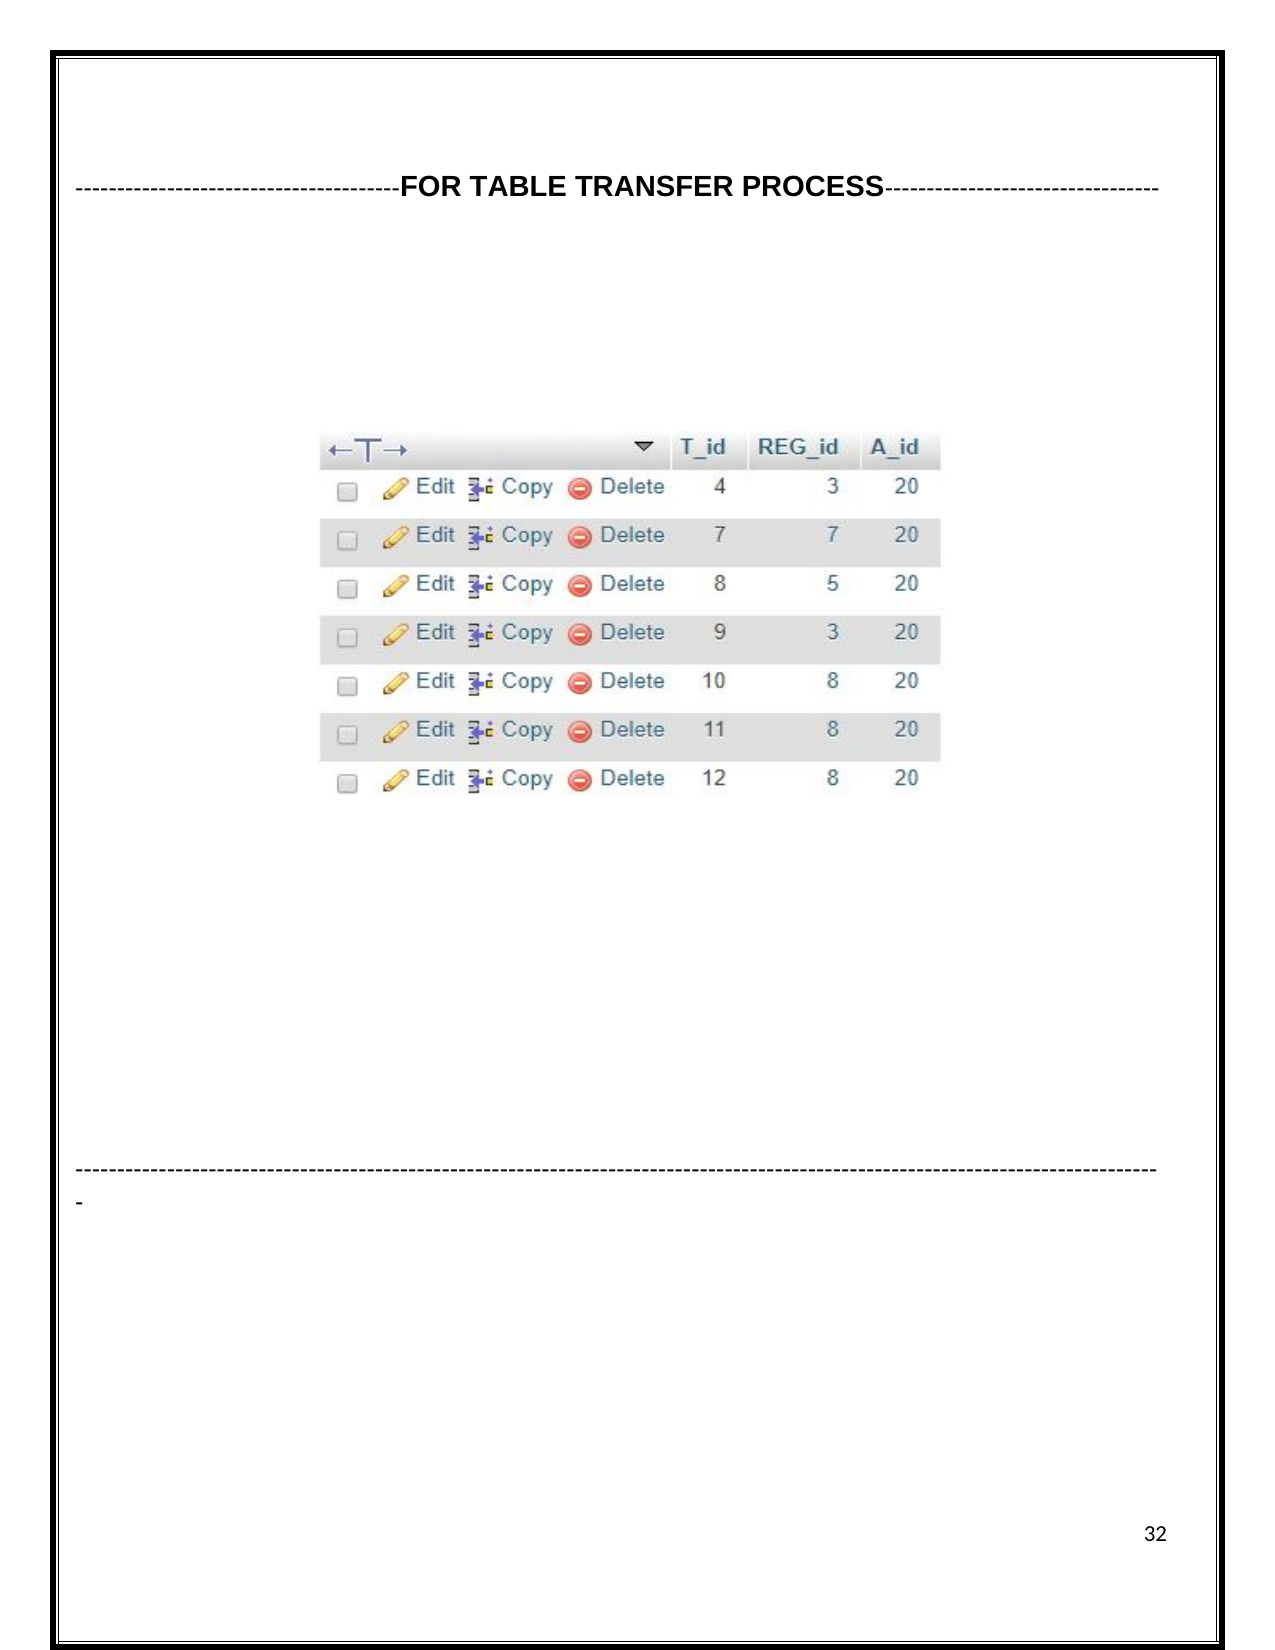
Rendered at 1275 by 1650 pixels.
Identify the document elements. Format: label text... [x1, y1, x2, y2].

text ---------------------------------------FOR TABLE TRANSFER PROCESS--------------------------------- [75, 169, 1167, 203]
text ----------------------------------------------------------------------------------------------------------------------------------- [75, 1154, 1167, 1216]
picture [317, 431, 946, 798]
